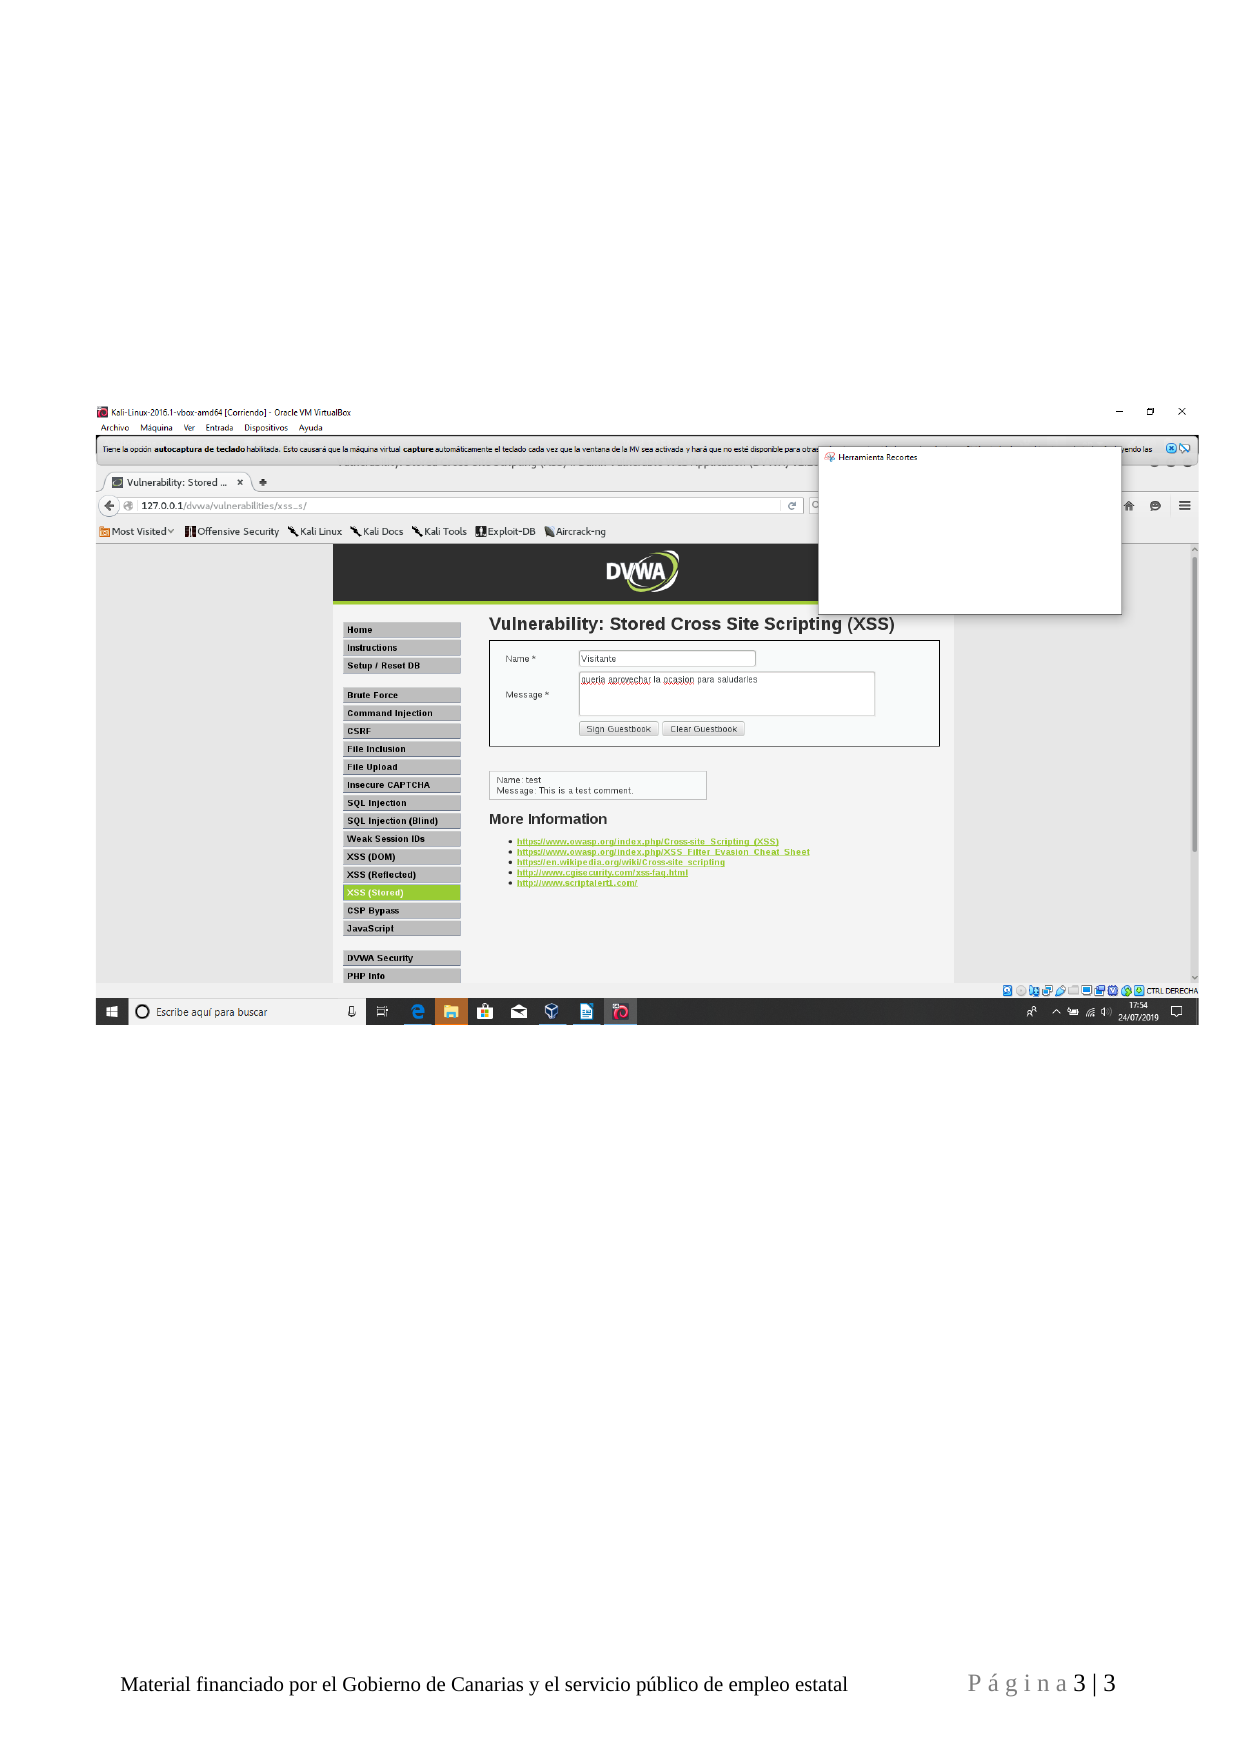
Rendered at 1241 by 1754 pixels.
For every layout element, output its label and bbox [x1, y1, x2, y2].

picture [95, 404, 1199, 1025]
